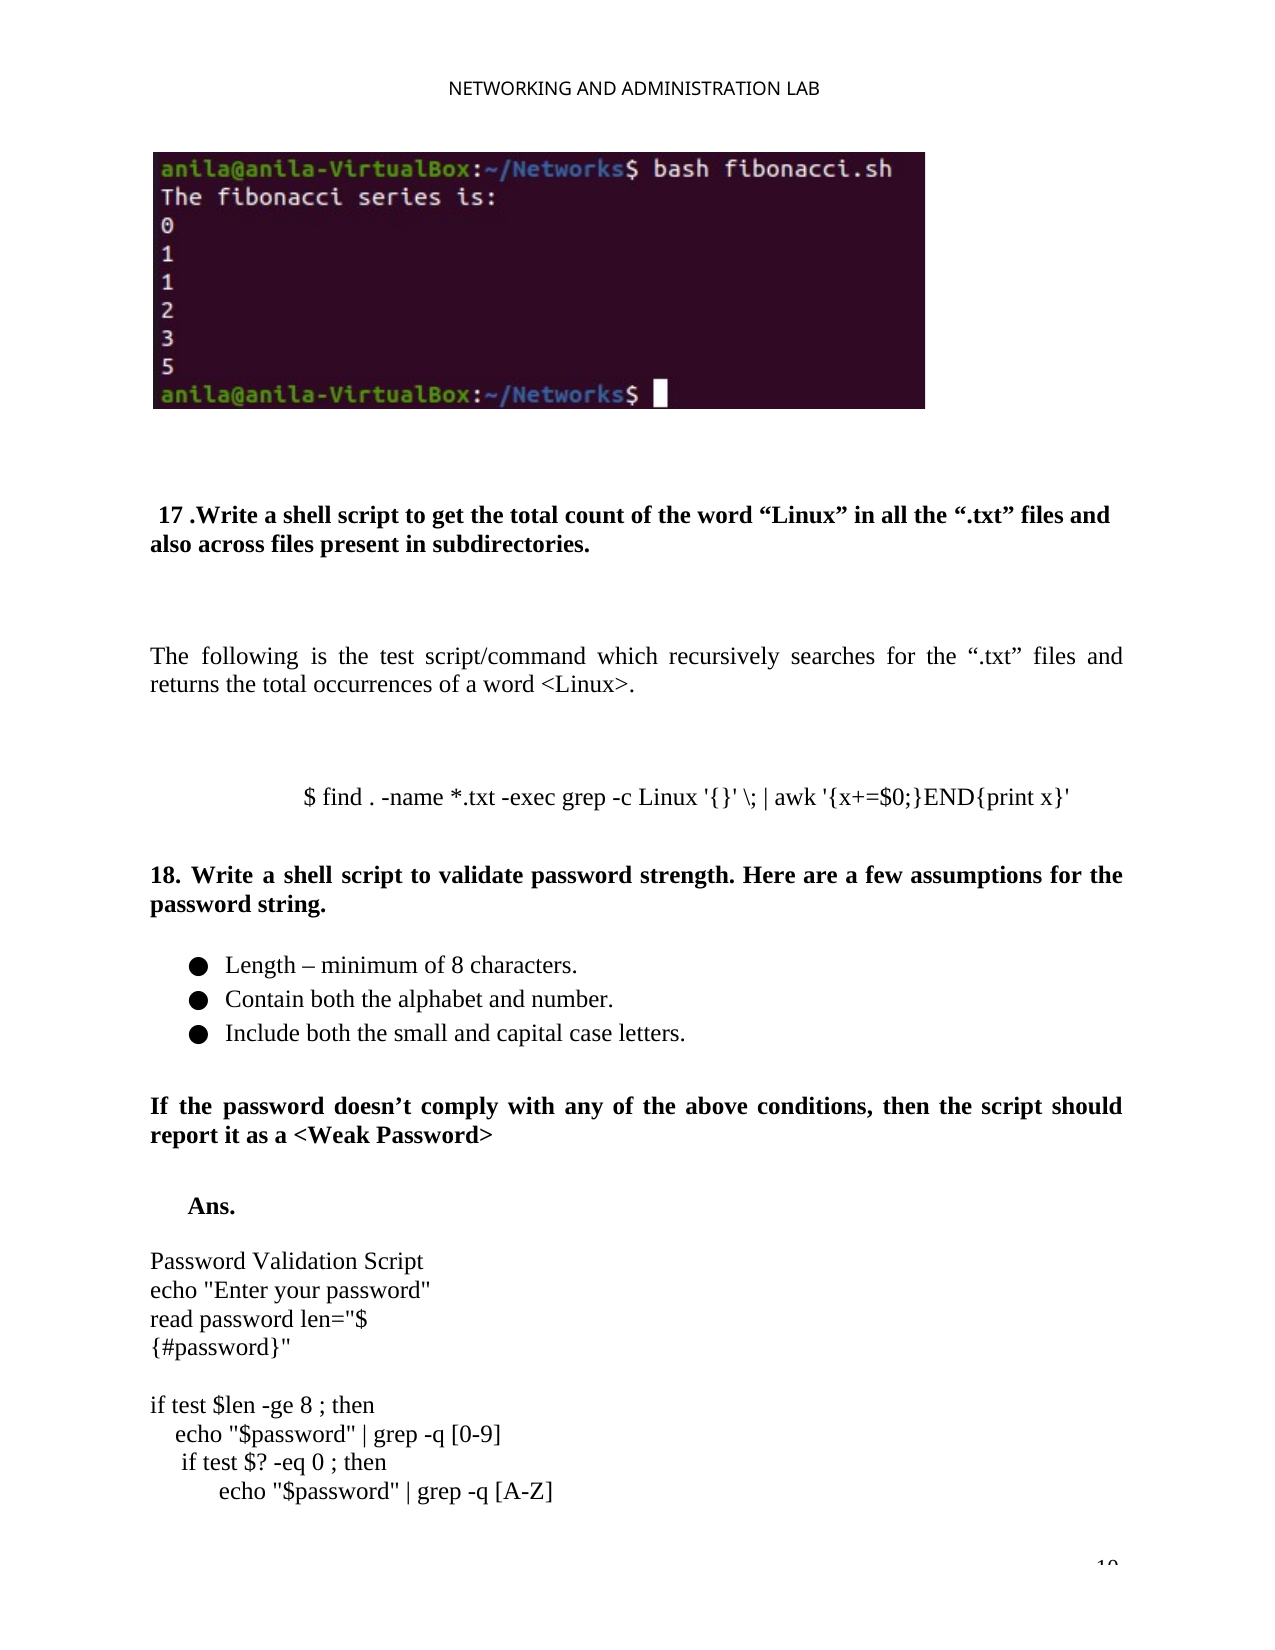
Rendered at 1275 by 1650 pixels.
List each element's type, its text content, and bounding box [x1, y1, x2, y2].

text echo "$password" | grep -q [A-Z] [219, 1476, 1275, 1505]
list Include both the small and capital case letters. [187, 1015, 1275, 1049]
list Length – minimum of 8 characters. [187, 947, 1275, 981]
subtitle Write a shell script to validate password strength. Here are a few assumptions for the password string. [150, 860, 1124, 917]
picture [153, 152, 926, 409]
text Ans. [187, 1191, 1275, 1219]
list Contain both the alphabet and number. [187, 981, 1275, 1015]
text The following is the test script/command which recursively searches for the “.txt” files and returns the total occurrences of a word <Linux>. [150, 641, 1181, 698]
subtitle 17 .Write a shell script to get the total count of the word “Linux” in all the “.txt” files and also across files present in subdirectories. [150, 500, 1124, 557]
text if test $len -ge 8 ; then [150, 1390, 1275, 1419]
subtitle If the password doesn’t comply with any of the above conditions, then the script should report it as a <Weak Password> [150, 1091, 1181, 1148]
text $ find . -name *.txt -exec grep -c Linux '{}' \; | awk '{x+=$0;}END{print x}' [227, 782, 1146, 810]
text Password Validation Script echo "Enter your password" read password len="${#password}" [150, 1246, 433, 1361]
text echo "$password" | grep -q [0-9] if test $? -eq 0 ; then [175, 1419, 503, 1476]
